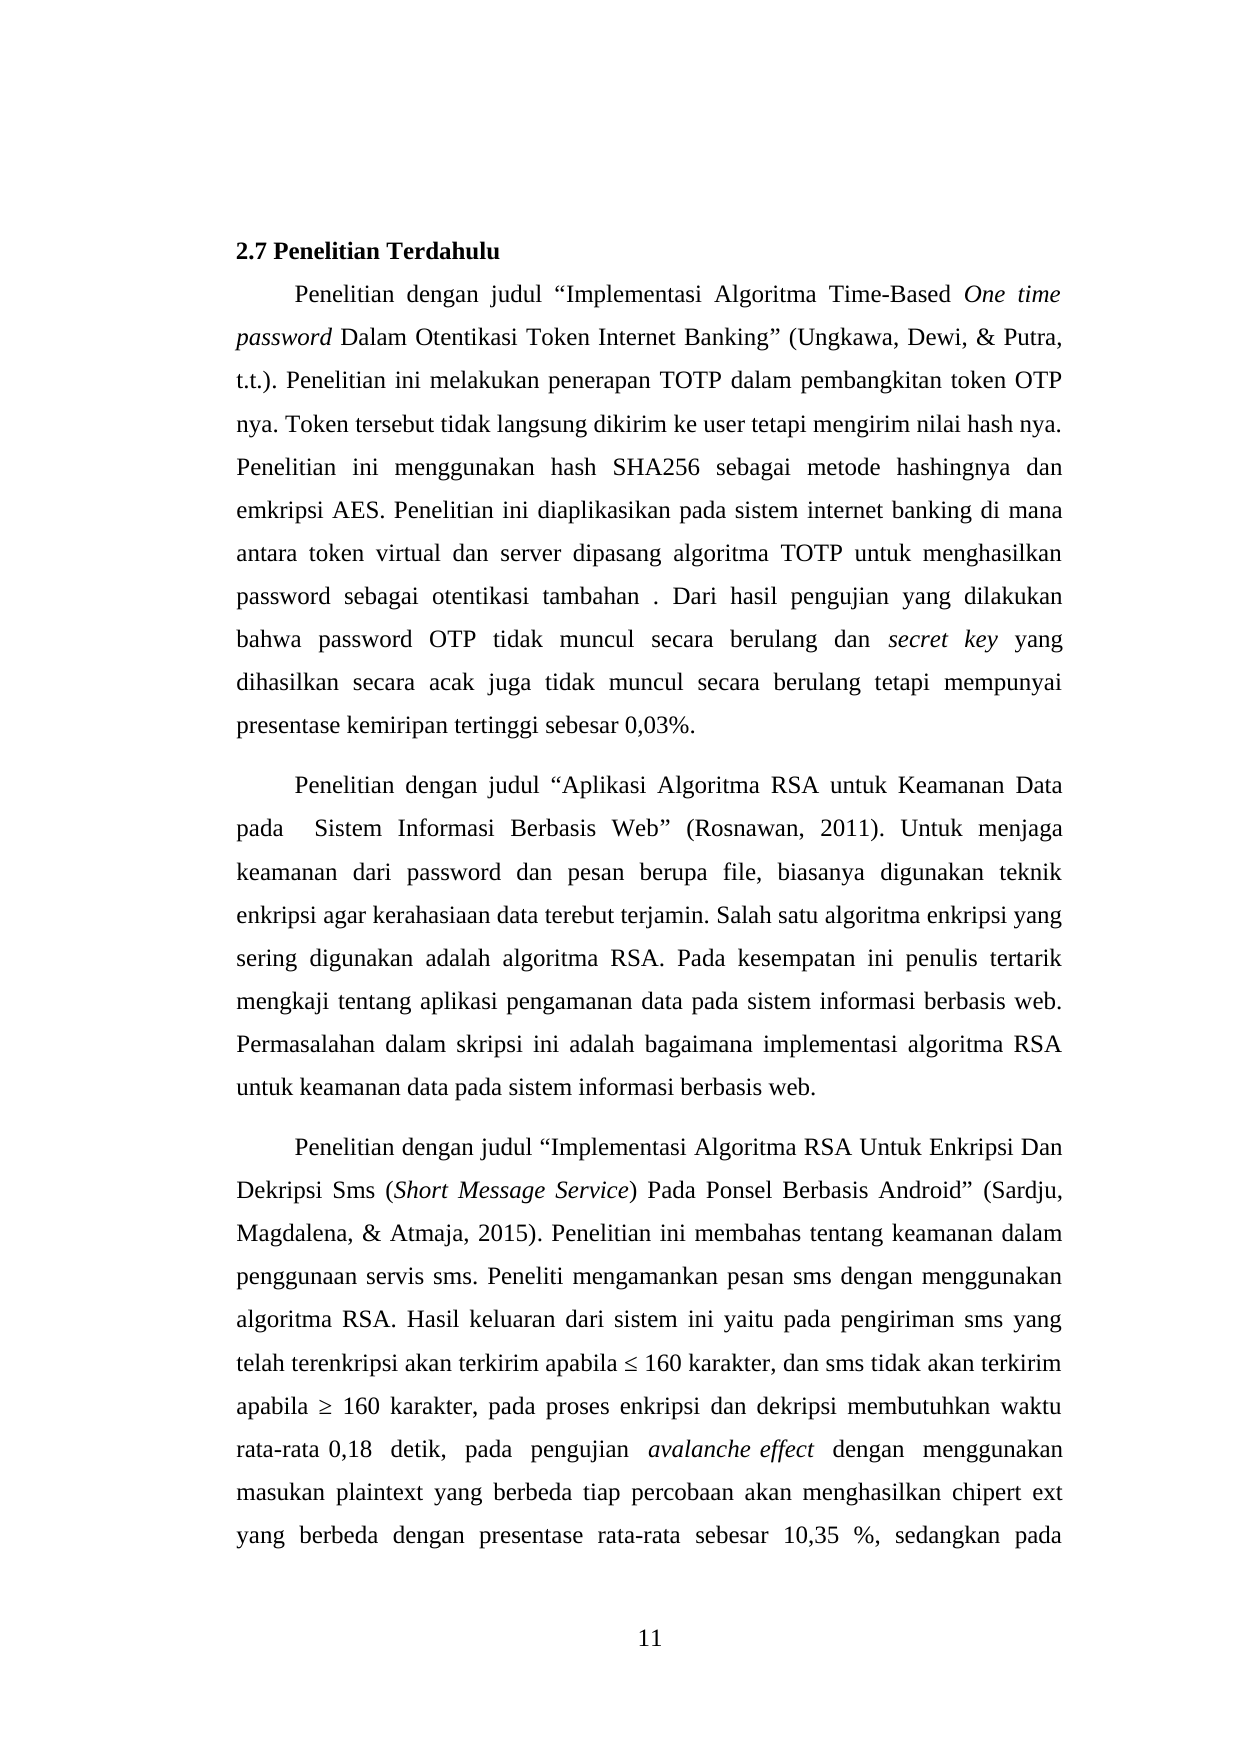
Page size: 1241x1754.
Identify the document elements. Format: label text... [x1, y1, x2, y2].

text Penelitian dengan judul “Implementasi Algoritma Time-Based One time password Dalam Otentikasi Token Internet Banking” (Ungkawa, Dewi, & Putra, t.t.). Penelitian ini melakukan penerapan TOTP dalam pembangkitan token OTP nya. Token tersebut tidak langsung dikirim ke user tetapi mengirim nilai hash nya. Penelitian ini menggunakan hash SHA256 sebagai metode hashingnya dan emkripsi AES. Penelitian ini diaplikasikan pada sistem internet banking di mana antara token virtual dan server dipasang algoritma TOTP untuk menghasilkan password sebagai otentikasi tambahan . Dari hasil pengujian yang dilakukan bahwa password OTP tidak muncul secara berulang dan secret key yang dihasilkan secara acak juga tidak muncul secara berulang tetapi mempunyai presentase kemiripan tertinggi sebesar 0,03%. [236, 279, 1063, 739]
subtitle Penelitian Terdahulu [236, 236, 1063, 265]
text Penelitian dengan judul “Aplikasi Algoritma RSA untuk Keamanan Data pada Sistem Informasi Berbasis Web” (Rosnawan, 2011). Untuk menjaga keamanan dari password dan pesan berupa file, biasanya digunakan teknik enkripsi agar kerahasiaan data terebut terjamin. Salah satu algoritma enkripsi yang sering digunakan adalah algoritma RSA. Pada kesempatan ini penulis tertarik mengkaji tentang aplikasi pengamanan data pada sistem informasi berbasis web. Permasalahan dalam skripsi ini adalah bagaimana implementasi algoritma RSA untuk keamanan data pada sistem informasi berbasis web. [236, 770, 1063, 1101]
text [236, 1132, 1063, 1549]
